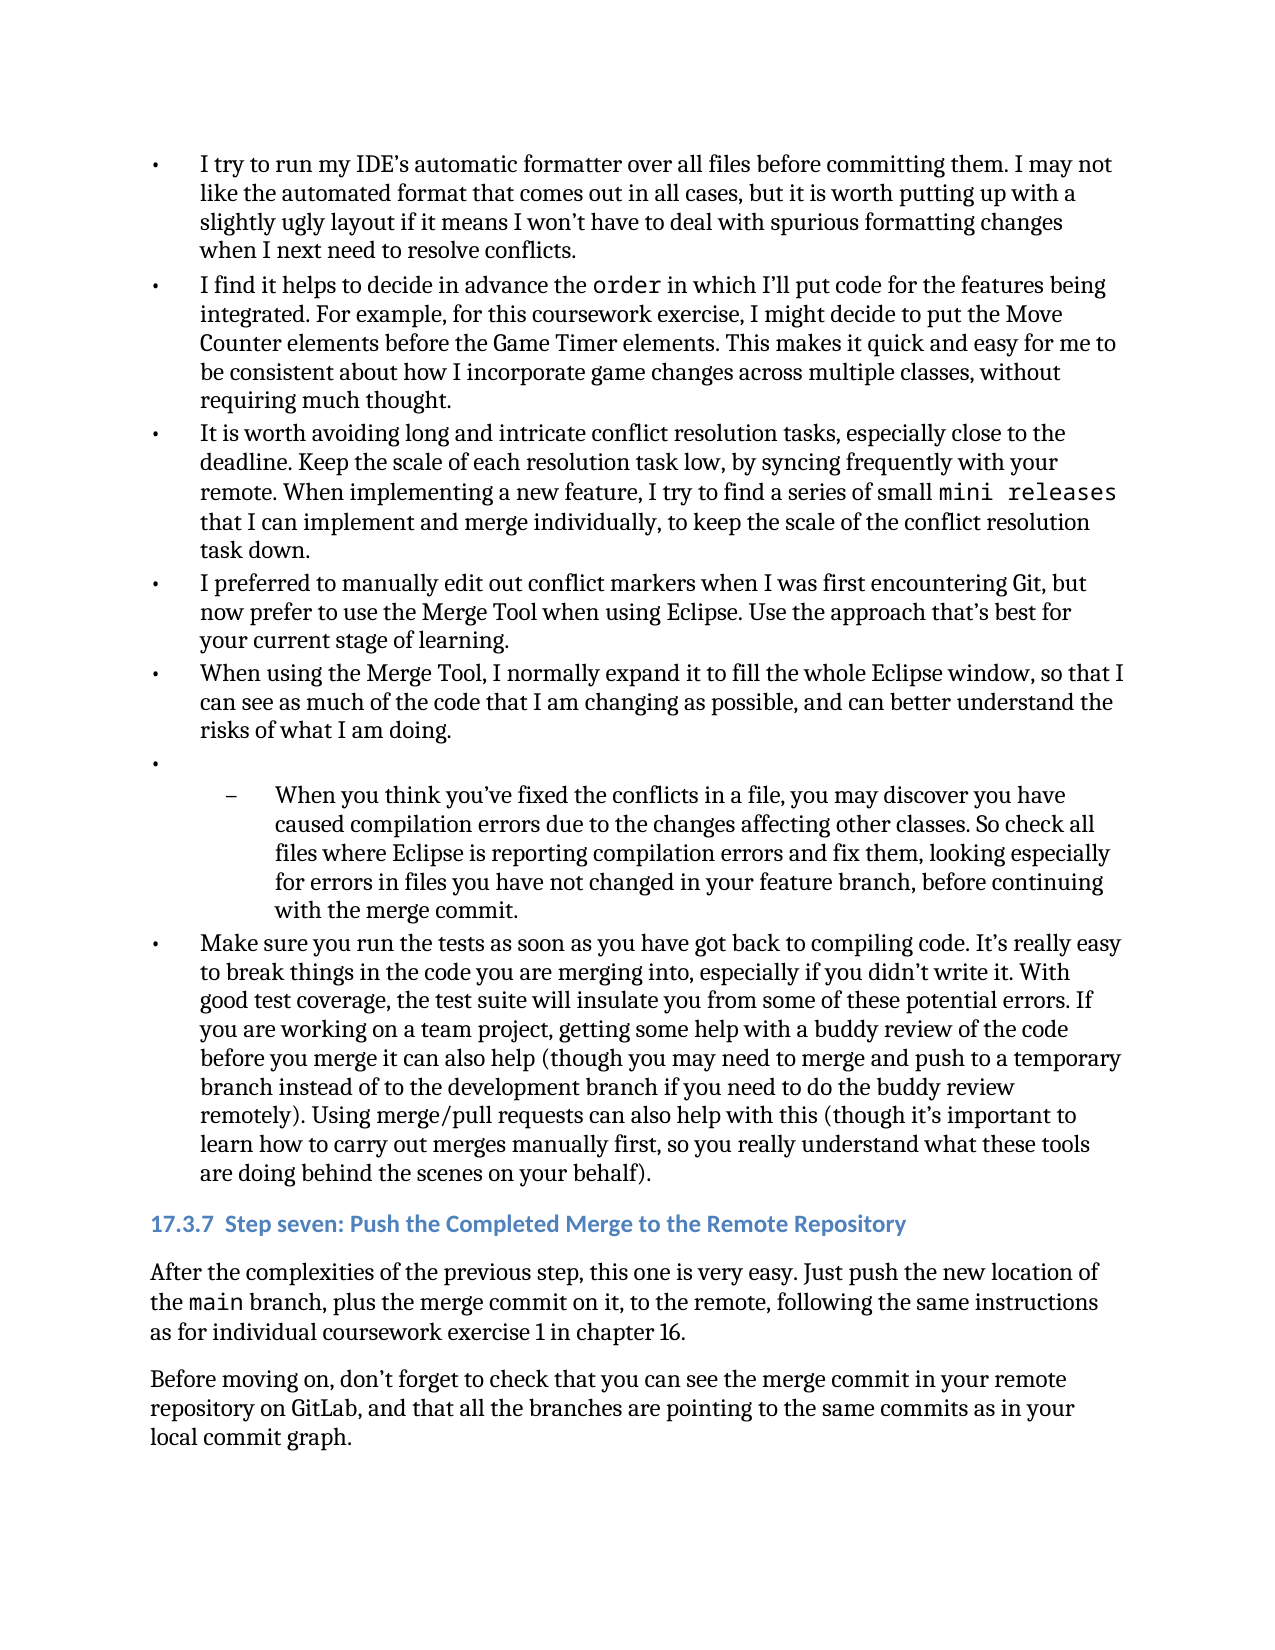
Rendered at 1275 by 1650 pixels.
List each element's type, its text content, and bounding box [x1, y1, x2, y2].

text Before moving on, don’t forget to check that you can see the merge commit in your remote repository on GitLab, and that all the branches are pointing to the same commits as in your local commit graph. [150, 1365, 1125, 1451]
text After the complexities of the previous step, this one is very easy. Just push the new location of the main branch, plus the merge commit on it, to the remote, following the same instructions as for individual coursework exercise 1 in chapter 16. [150, 1258, 1125, 1346]
list It is worth avoiding long and intricate conflict resolution tasks, especially close to the deadline. Keep the scale of each resolution task low, by syncing frequently with your remote. When implementing a new feature, I try to find a series of small mini releases that I can implement and merge individually, to keep the scale of the conflict resolution task down. [150, 419, 1125, 565]
list When using the Merge Tool, I normally expand it to fill the whole Eclipse window, so that I can see as much of the code that I am changing as possible, and can better understand the risks of what I am doing. [150, 659, 1125, 745]
list I preferred to manually edit out conflict markers when I was first encountering Git, but now prefer to use the Merge Tool when using Eclipse. Use the approach that’s best for your current stage of learning. [150, 569, 1125, 655]
list I try to run my IDE’s automatic formatter over all files before committing them. I may not like the automated format that comes out in all cases, but it is worth putting up with a slightly ugly layout if it means I won’t have to deal with spurious formatting changes when I next need to resolve conflicts. [150, 150, 1125, 265]
list Make sure you run the tests as soon as you have got back to compiling code. It’s really easy to break things in the code you are merging into, especially if you didn’t write it. With good test coverage, the test suite will insulate you from some of these potential errors. If you are working on a team project, getting some help with a buddy review of the code before you merge it can also help (though you may need to merge and push to a temporary branch instead of to the development branch if you need to do the buddy review remotely). Using merge/pull requests can also help with this (though it’s important to learn how to carry out merges manually first, so you really understand what these tools are doing behind the scenes on your behalf). [150, 929, 1125, 1187]
list I find it helps to decide in advance the order in which I’ll put code for the features being integrated. For example, for this coursework exercise, I might decide to put the Move Counter elements before the Game Timer elements. This makes it quick and easy for me to be consistent about how I incorporate game changes across multiple classes, without requiring much thought. [150, 269, 1125, 415]
subtitle 17.3.7 Step seven: Push the Completed Merge to the Remote Repository [150, 1208, 1125, 1239]
list When you think you’ve fixed the conflicts in a file, you may discover you have caused compilation errors due to the changes affecting other classes. So check all files where Eclipse is reporting compilation errors and fix them, looking especially for errors in files you have not changed in your feature branch, before continuing with the merge commit. [225, 781, 1125, 925]
